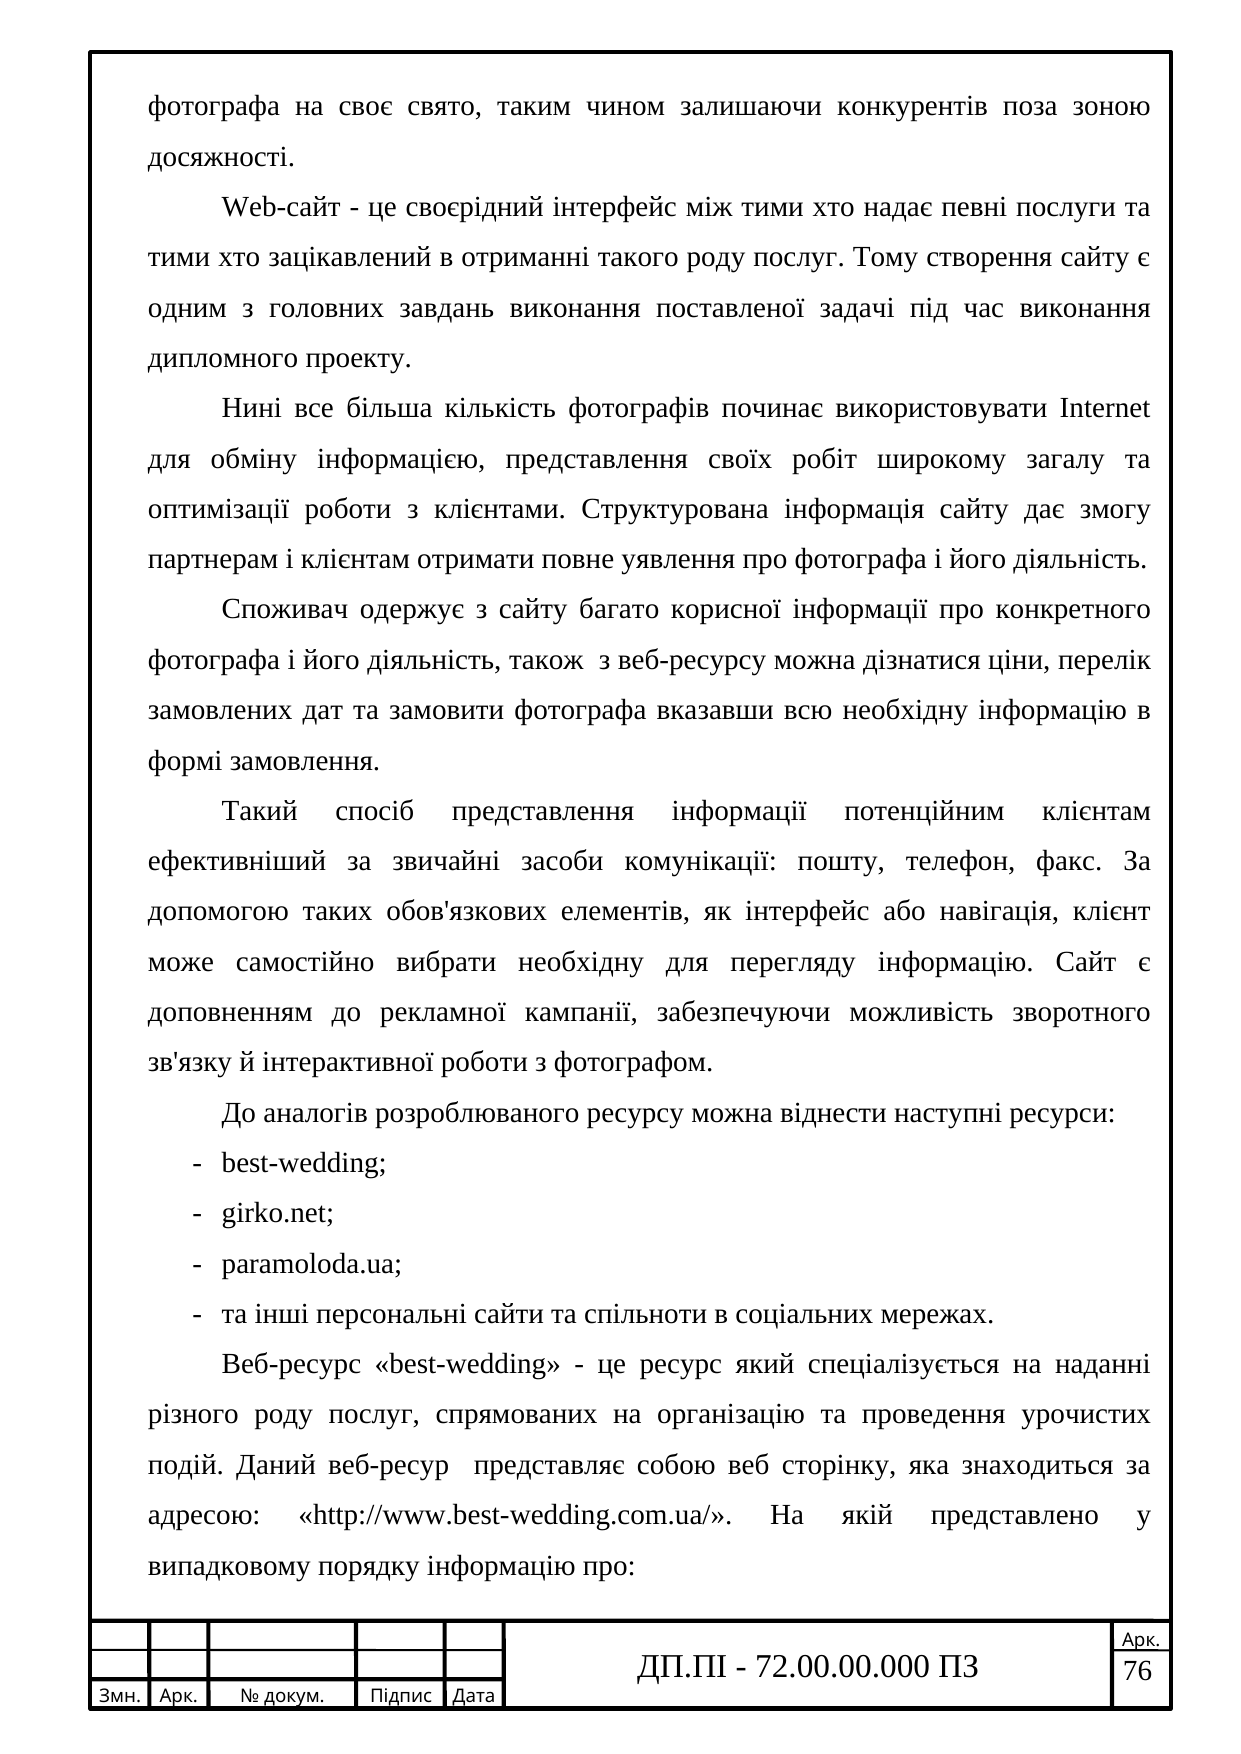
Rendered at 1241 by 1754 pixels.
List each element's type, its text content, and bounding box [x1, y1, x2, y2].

list girko.net; [192, 1195, 1152, 1229]
list та інші персональні сайти та спільноти в соціальних мережах. [192, 1296, 1152, 1329]
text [148, 88, 1152, 172]
text Такий спосіб представлення інформації потенційним клієнтам ефективніший за звичайні засоби комунікації: пошту, телефон, факс. За допомогою таких обов'язкових елементів, як інтерфейс або навігація, клієнт може самостійно вибрати необхідну для перегляду інформацію. Сайт є доповненням до рекламної кампанії, забезпечуючи можливість зворотного зв'язку й інтерактивної роботи з фотографом. [148, 793, 1152, 1078]
text Нині все більша кількість фотографів починає використовувати Internet для обміну інформацією, представлення своїх робіт широкому загалу та оптимізації роботи з клієнтами. Структурована інформація сайту дає змогу партнерам і клієнтам отримати повне уявлення про фотографа і його діяльність. [148, 390, 1152, 575]
list paramoloda.ua; [192, 1246, 1152, 1279]
text Веб-ресурс «best-wedding» - це ресурс який спеціалізується на наданні різного роду послуг, спрямованих на організацію та проведення урочистих подій. Даний веб-ресур представляє собою веб сторінку, яка знаходиться за адресою: «http://www.best-wedding.com.ua/». На якій представлено у випадковому порядку інформацію про: [148, 1346, 1152, 1581]
text Споживач одержує з сайту багато корисної інформації про конкретного фотографа і його діяльність, також з веб-ресурсу можна дізнатися ціни, перелік замовлених дат та замовити фотографа вказавши всю необхідну інформацію в формі замовлення. [148, 592, 1152, 776]
list best-wedding; [192, 1145, 1152, 1179]
text До аналогів розроблюваного ресурсу можна віднести наступні ресурси: [148, 1095, 1152, 1128]
text Web-сайт - це своєрідний інтерфейс між тими хто надає певні послуги та тими хто зацікавлений в отриманні такого роду послуг. Тому створення сайту є одним з головних завдань виконання поставленої задачі під час виконання дипломного проекту. [148, 189, 1152, 374]
